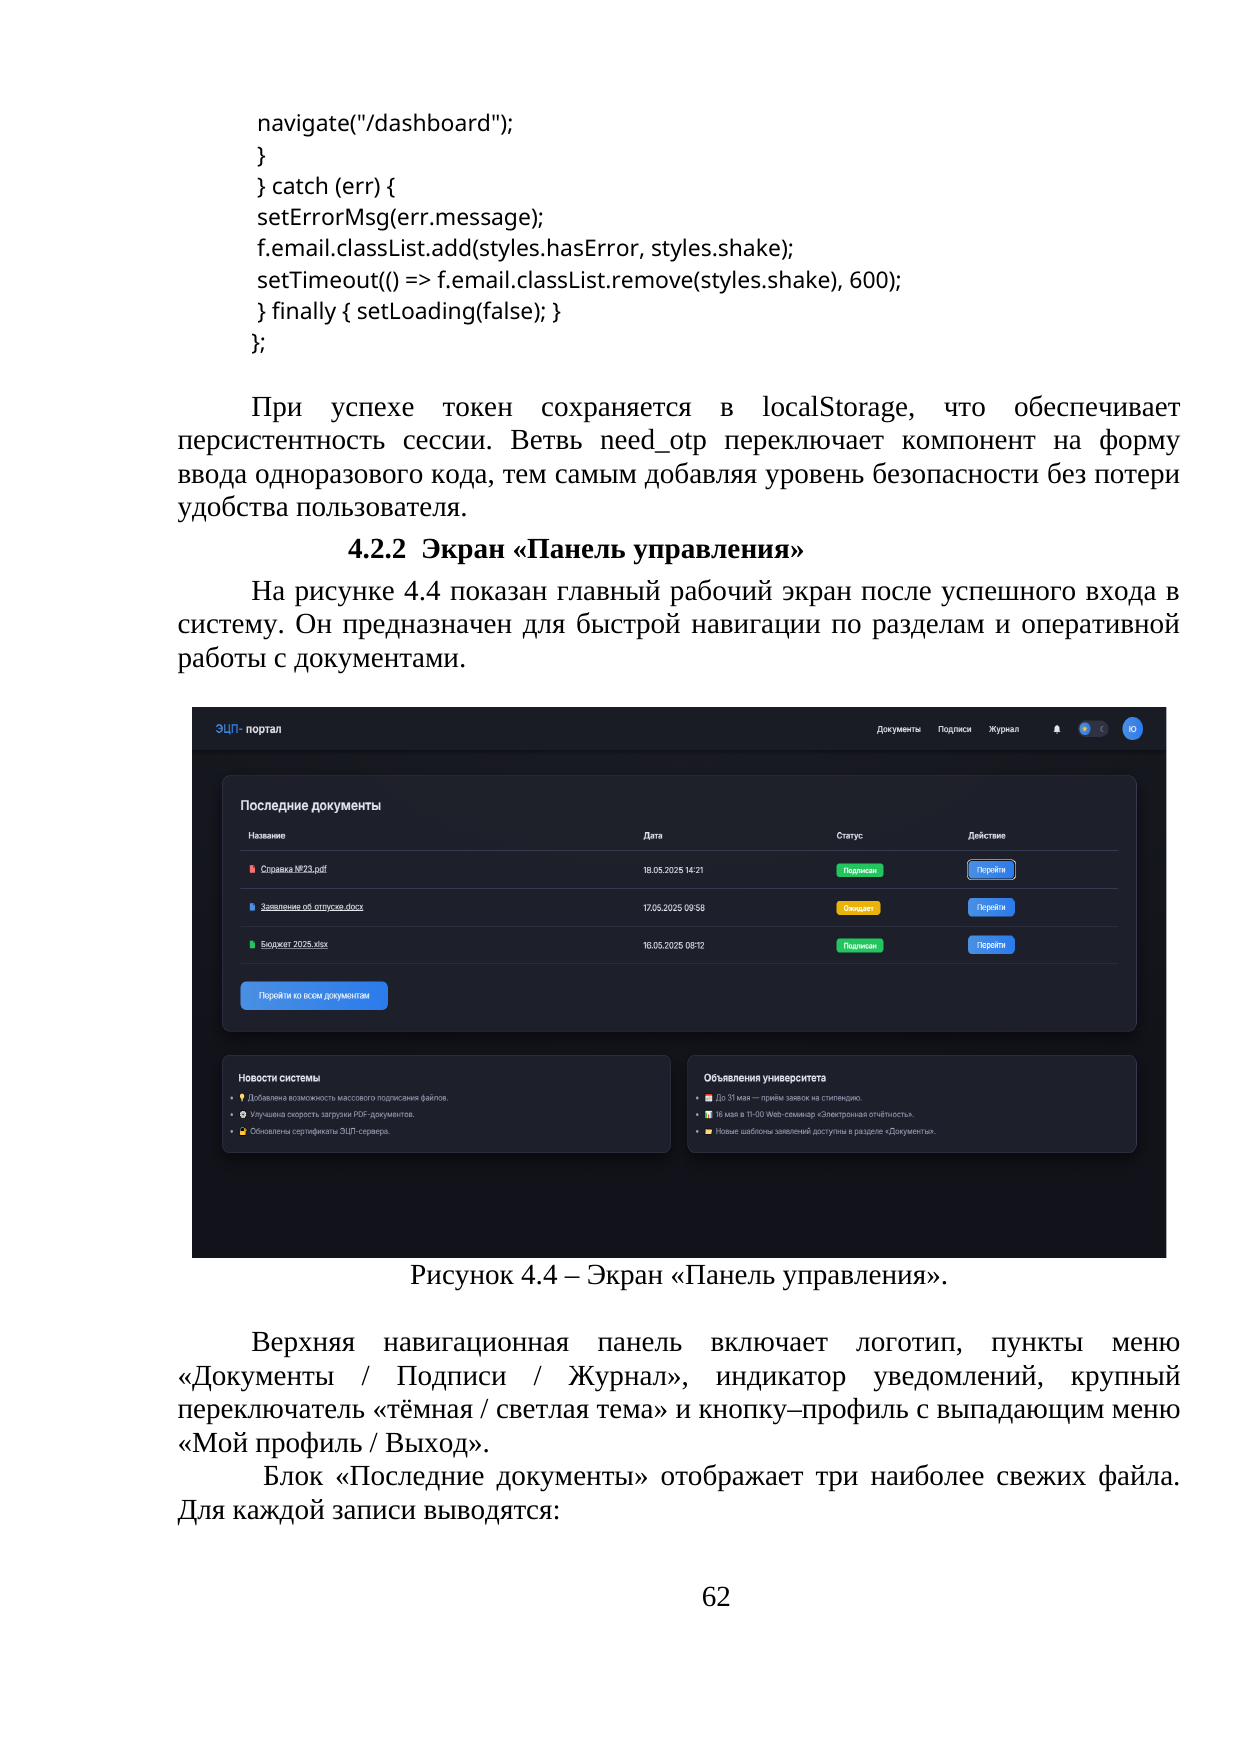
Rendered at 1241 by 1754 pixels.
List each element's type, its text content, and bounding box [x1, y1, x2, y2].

text navigate("/dashboard"); [177, 107, 1181, 139]
text setTimeout(() => f.email.classList.remove(styles.shake), 600); [177, 264, 1181, 295]
text } [177, 139, 1181, 170]
picture [192, 707, 1167, 1258]
text Блок «Последние документы» отображает три наиболее свежих файла. Для каждой записи выводятся: [177, 1458, 1181, 1526]
text } catch (err) { [177, 170, 1181, 201]
text setErrorMsg(err.message); [177, 201, 1181, 232]
text Верхняя навигационная панель включает логотип, пункты меню «Документы / Подписи / Журнал», индикатор уведомлений, крупный переключатель «тёмная / светлая тема» и кнопку–профиль с выпадающим меню «Мой профиль / Выход». [177, 1324, 1181, 1458]
text При успехе токен сохраняется в localStorage, что обеспечивает персистентность сессии. Ветвь need_otp переключает компонент на форму ввода одноразового кода, тем самым добавляя уровень безопасности без потери удобства пользователя. [177, 389, 1181, 523]
text }; [177, 326, 1181, 357]
text На рисунке 4.4 показан главный рабочий экран после успешного входа в систему. Он предназначен для быстрой навигации по разделам и оперативной работы с документами. [177, 573, 1181, 674]
text Рисунок 4.4 – Экран «Панель управления». [177, 1257, 1181, 1291]
text f.email.classList.add(styles.hasError, styles.shake); [177, 232, 1181, 264]
text } finally { setLoading(false); } [177, 295, 1181, 326]
subtitle Экран «Панель управления» [274, 531, 1181, 565]
